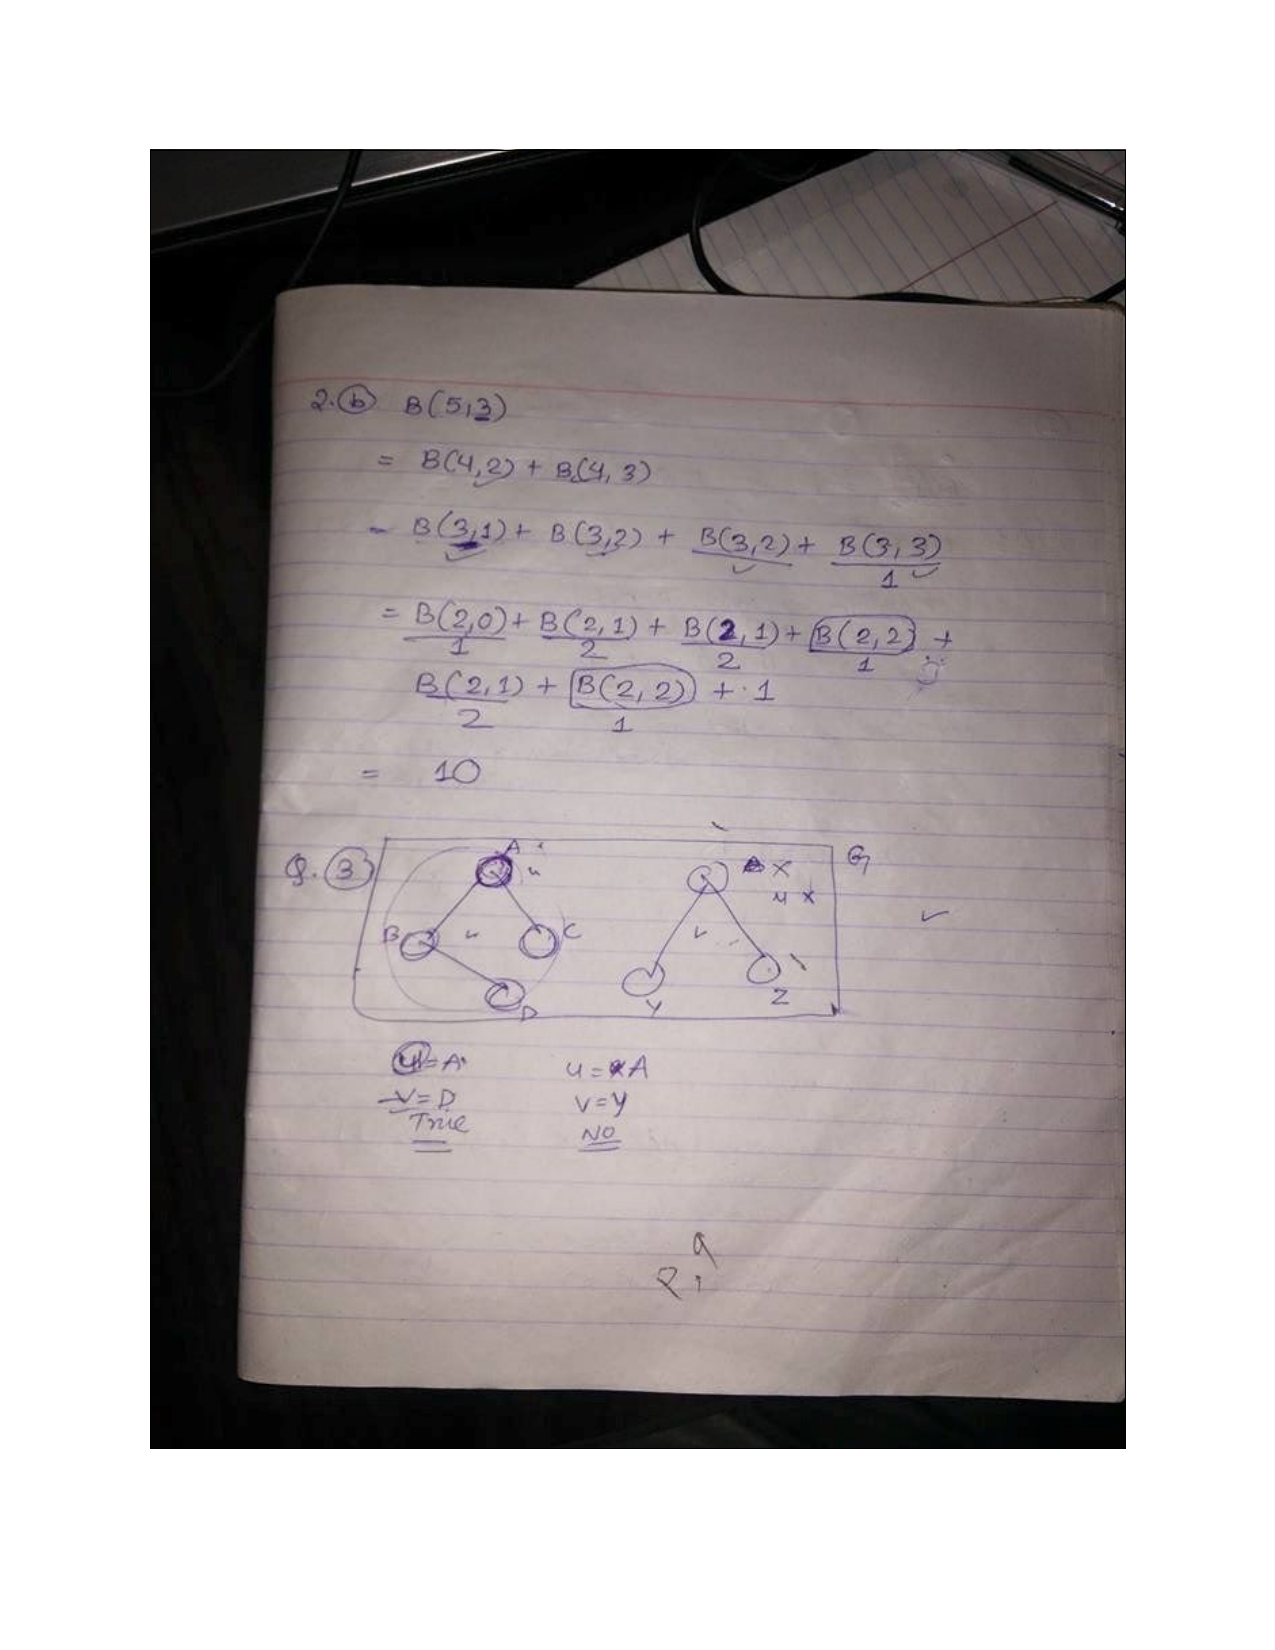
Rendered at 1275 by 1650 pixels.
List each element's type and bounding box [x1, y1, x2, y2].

picture [151, 151, 1125, 1448]
